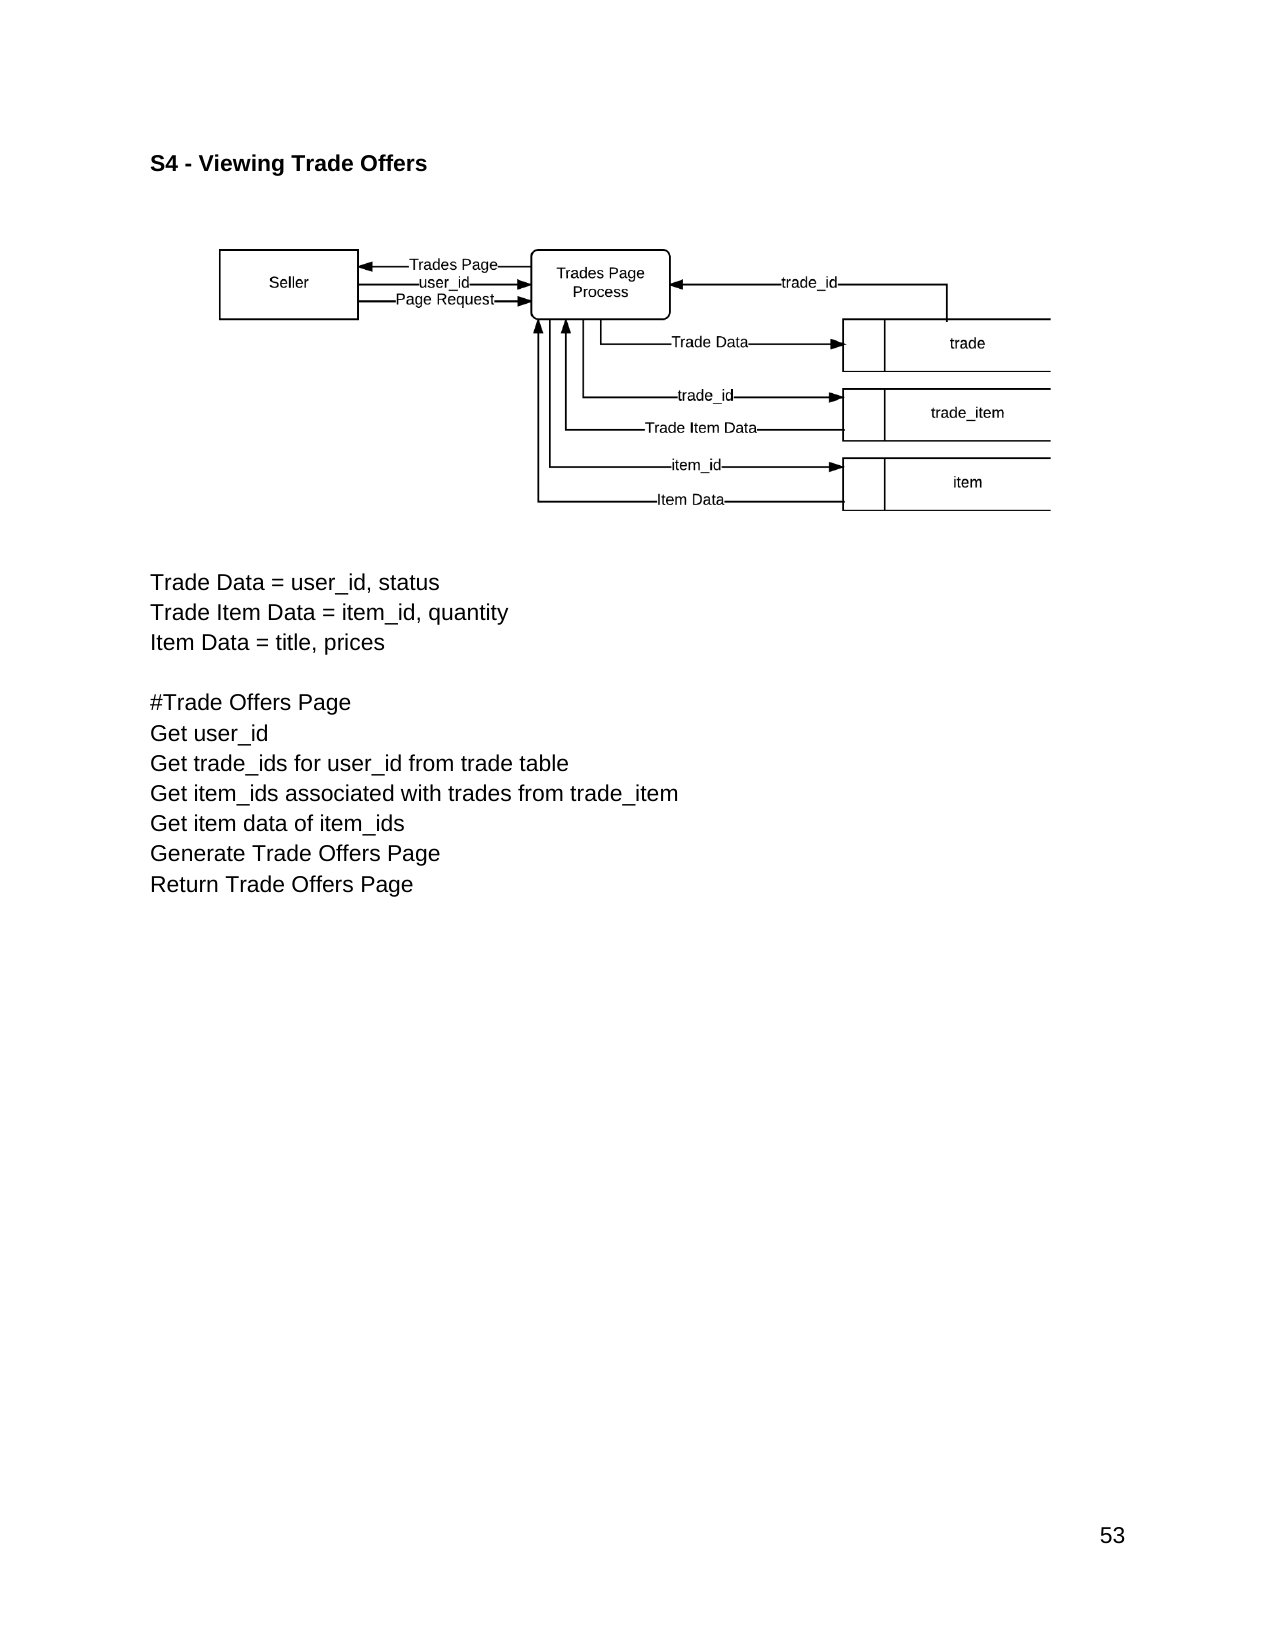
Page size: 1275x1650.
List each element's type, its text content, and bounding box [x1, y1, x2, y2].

text #Trade Offers Page [150, 689, 1125, 716]
picture [150, 180, 1103, 565]
text Get item_ids associated with trades from trade_item [150, 780, 1125, 806]
text Trade Data = user_id, status [150, 568, 1125, 595]
text Get item data of item_ids [150, 810, 1125, 836]
text Get trade_ids for user_id from trade table [150, 750, 1125, 776]
text Return Trade Offers Page [150, 871, 1125, 897]
text Item Data = title, prices [150, 629, 1125, 655]
text Trade Item Data = item_id, quantity [150, 599, 1125, 625]
text Generate Trade Offers Page [150, 840, 1125, 867]
text Get user_id [150, 719, 1125, 746]
text S4 - Viewing Trade Offers [150, 150, 1125, 176]
